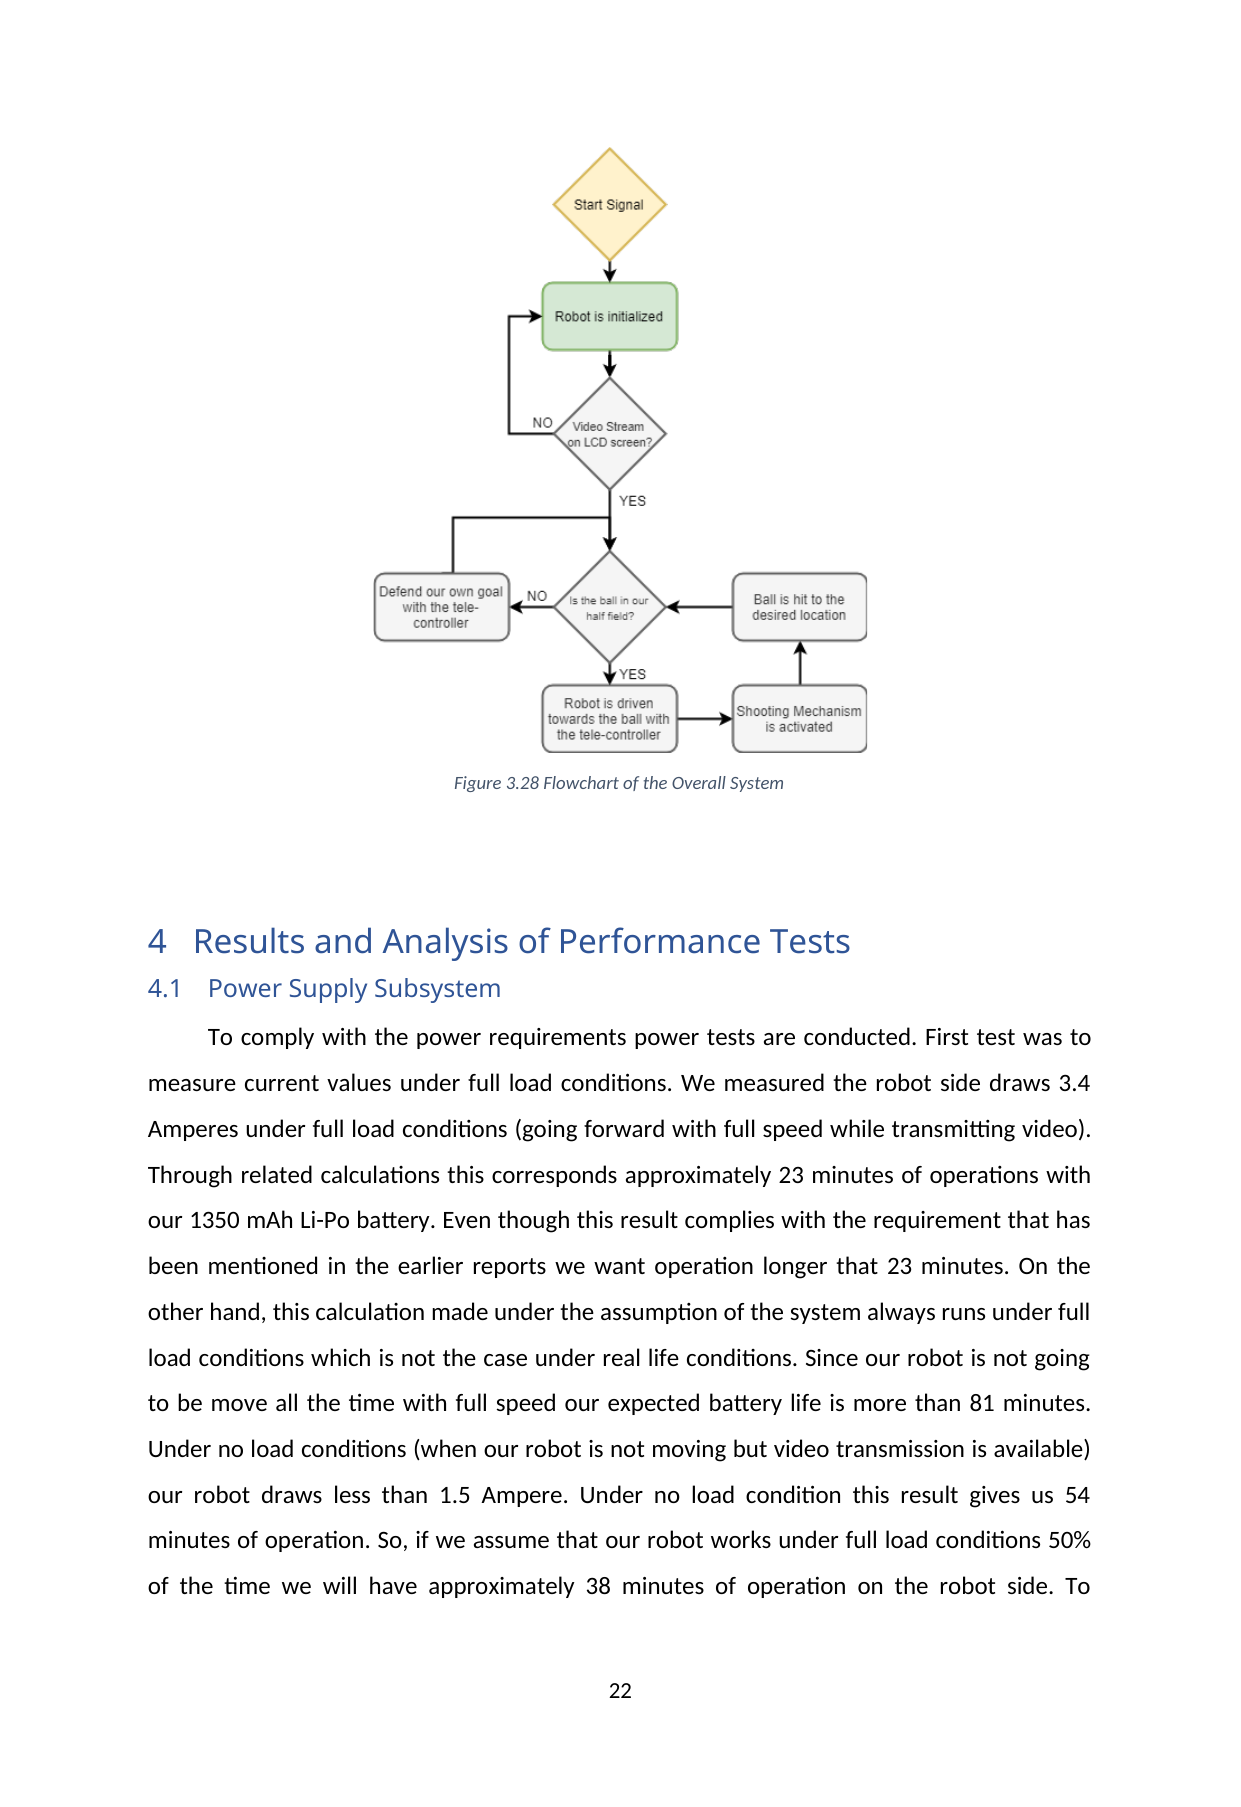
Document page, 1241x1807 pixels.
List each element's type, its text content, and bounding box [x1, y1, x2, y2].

subtitle Results and Analysis of Performance Tests [148, 917, 1093, 963]
picture [373, 147, 868, 753]
subtitle Power Supply Subsystem [148, 971, 1093, 1004]
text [148, 1022, 1093, 1601]
text Figure 3.28 Flowchart of the Overall System [148, 772, 1093, 794]
